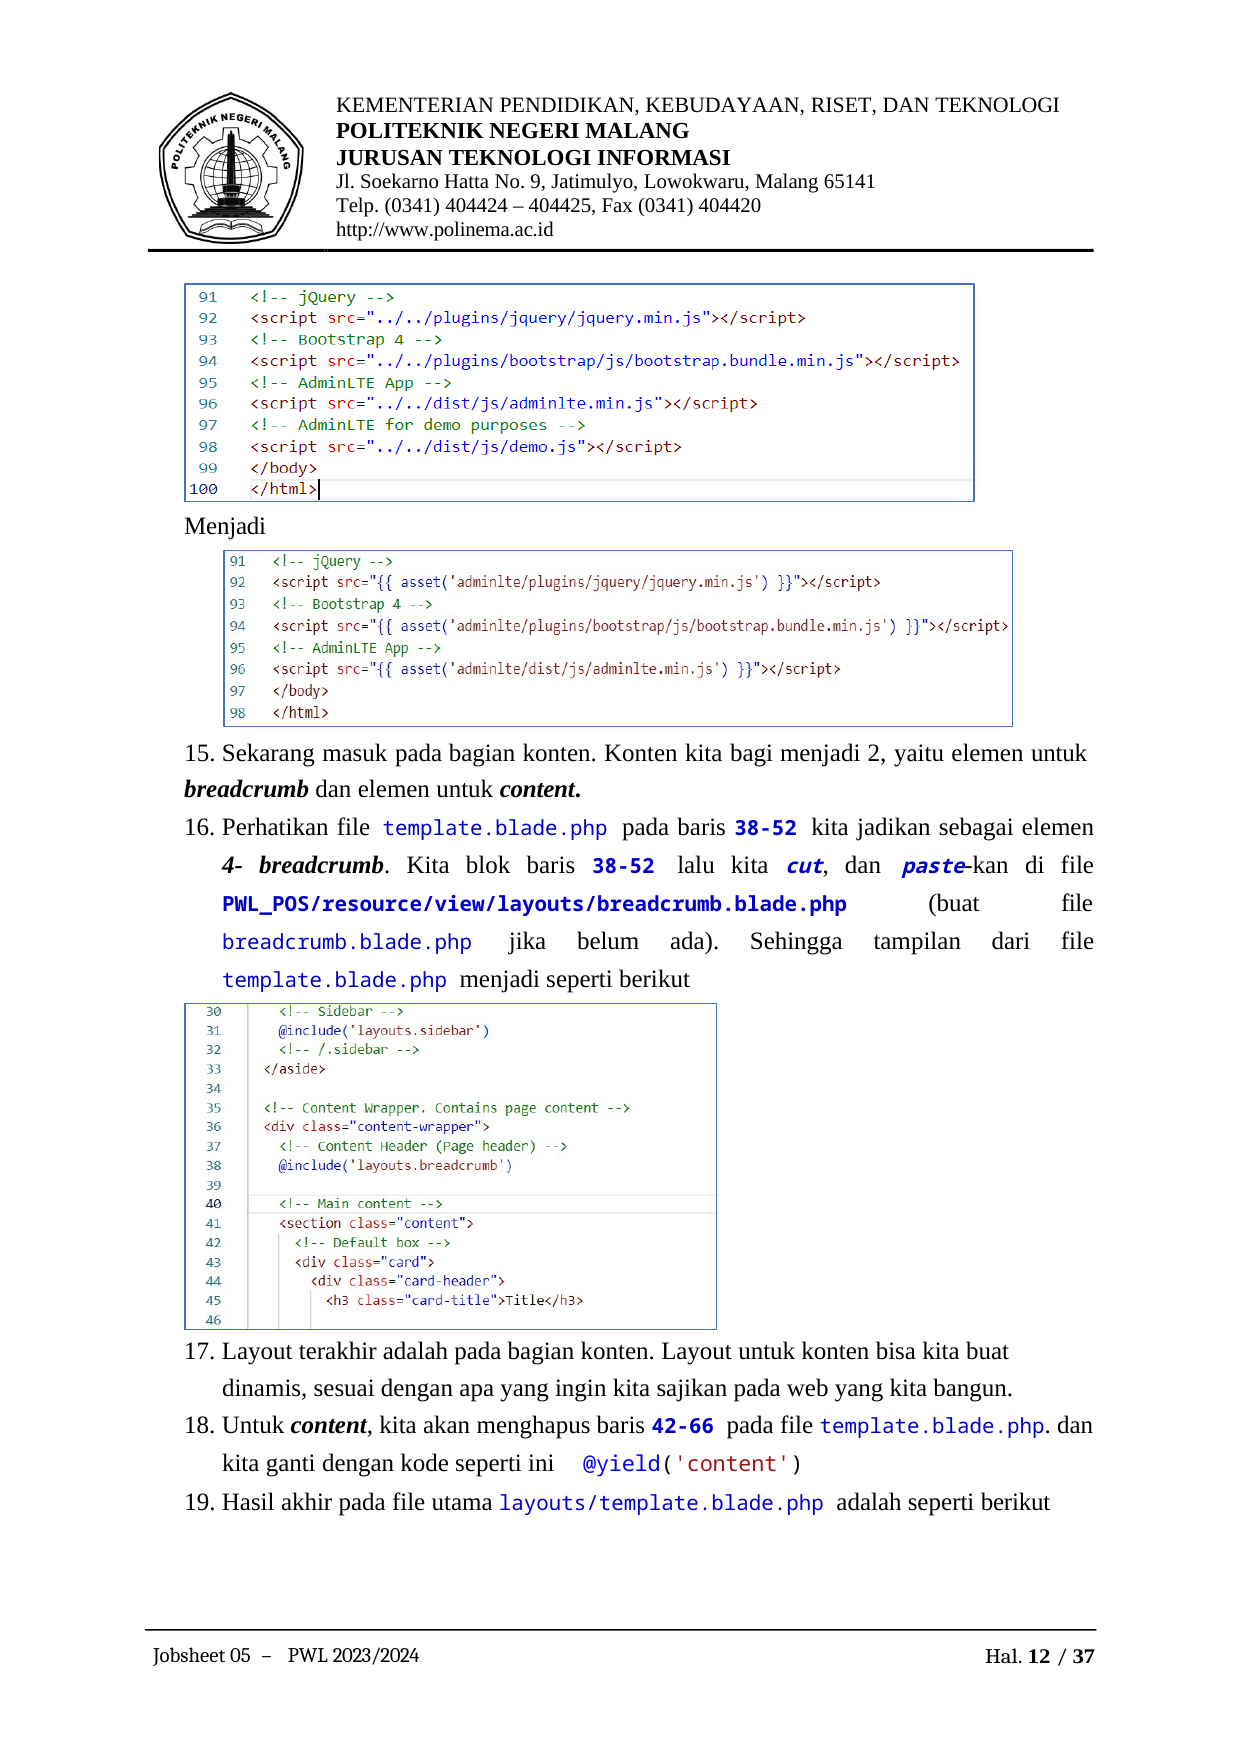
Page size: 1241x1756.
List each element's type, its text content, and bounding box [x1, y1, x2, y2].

picture [158, 92, 304, 244]
picture [205, 1004, 716, 1329]
list Hasil akhir pada file utama layouts/template.blade.php adalah seperti berikut [184, 1487, 1107, 1516]
text Menjadi [184, 511, 1107, 540]
list Sekarang masuk pada bagian konten. Konten kita bagi menjadi 2, yaitu elemen untuk [184, 557, 1107, 766]
list Layout terakhir adalah pada bagian konten. Layout untuk konten bisa kita buat dinamis, sesuai dengan apa yang ingin kita sajikan pada web yang kita bangun. [184, 1336, 1092, 1402]
list Untuk content, kita akan menghapus baris 42-66 pada file template.blade.php. dan kita ganti dengan kode seperti ini @yield('content') [184, 1410, 1094, 1478]
list Perhatikan file template.blade.php pada baris 38-52 kita jadikan sebagai elemen 4- breadcrumb. Kita blok baris 38-52 lalu kita cut, dan paste-kan di file PWL_POS/resource/view/layouts/breadcrumb.blade.php (buat file breadcrumb.blade.php jika belum ada). Sehingga tampilan dari file template.blade.php menjadi seperti berikut [184, 812, 1094, 994]
picture [189, 290, 973, 500]
text breadcrumb dan elemen untuk content. [184, 774, 1107, 803]
